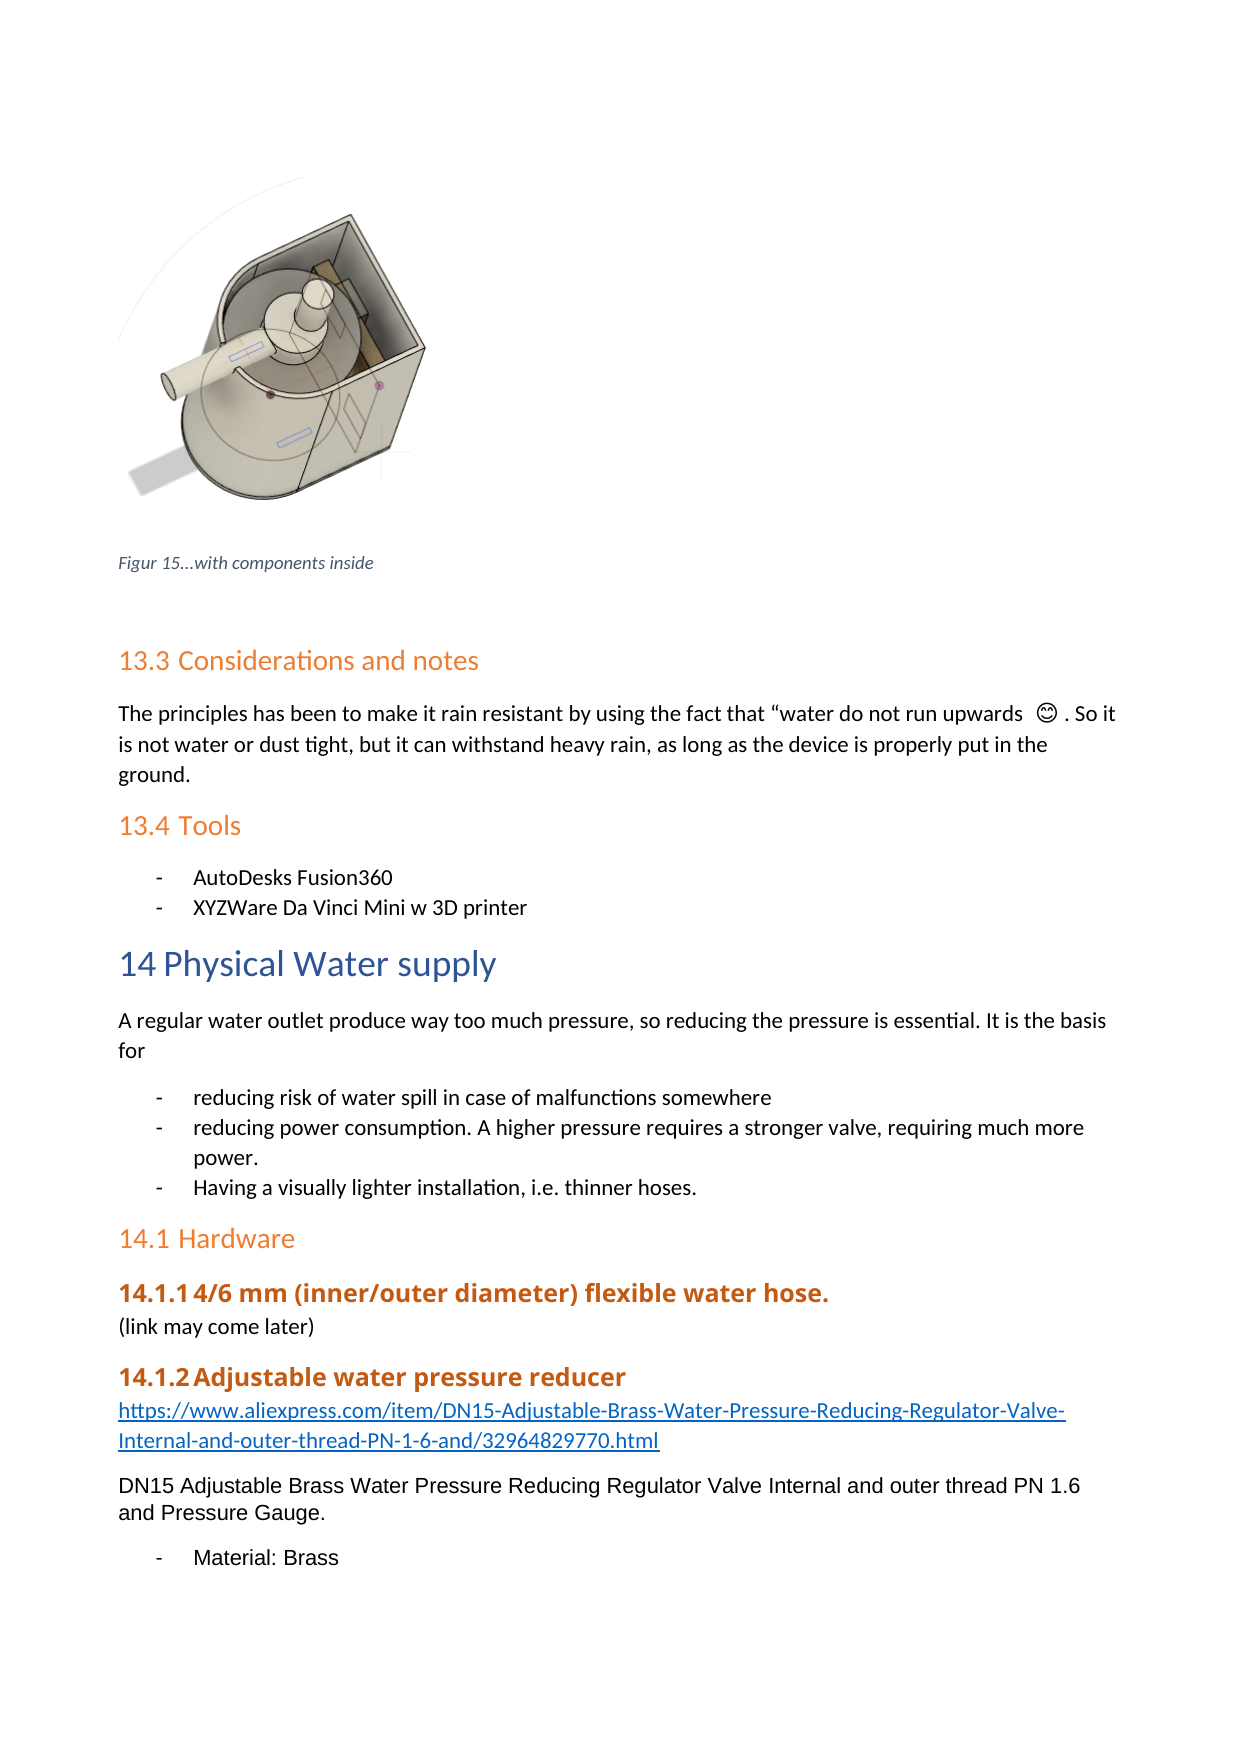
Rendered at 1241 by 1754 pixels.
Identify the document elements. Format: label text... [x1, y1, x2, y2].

text A regular water outlet produce way too much pressure, so reducing the pressure is essential. It is the basis for [118, 1006, 1122, 1064]
list Having a visually lighter installation, i.e. thinner hoses. [156, 1173, 1122, 1202]
list reducing power consumption. A higher pressure requires a stronger valve, requiring much more power. [156, 1113, 1122, 1171]
subtitle Physical Water supply [118, 940, 1122, 986]
list Material: Brass [156, 1544, 1122, 1571]
subtitle Considerations and notes [118, 642, 1122, 677]
text https://www.aliexpress.com/item/DN15-Adjustable-Brass-Water-Pressure-Reducing-Regulator-Valve-Internal-and-outer-thread-PN-1-6-and/32964829770.html [118, 1396, 1122, 1454]
text The principles has been to make it rain resistant by using the fact that “water do not run upwards 😊 . So it is not water or dust tight, but it can withstand heavy rain, as long as the device is properly put in the ground. [118, 697, 1122, 789]
subtitle Tools [118, 807, 1122, 843]
subtitle Hardware [118, 1220, 1122, 1256]
picture [118, 177, 457, 533]
text (link may come later) [118, 1312, 1122, 1340]
list XYZWare Da Vinci Mini w 3D printer [156, 893, 1122, 921]
subtitle 4/6 mm (inner/outer diameter) flexible water hose. [118, 1276, 1122, 1309]
list AutoDesks Fusion360 [156, 863, 1122, 891]
list reducing risk of water spill in case of malfunctions somewhere [156, 1083, 1122, 1111]
text DN15 Adjustable Brass Water Pressure Reducing Regulator Valve Internal and outer thread PN 1.6 and Pressure Gauge. [118, 1473, 1122, 1525]
subtitle Adjustable water pressure reducer [118, 1359, 1122, 1393]
